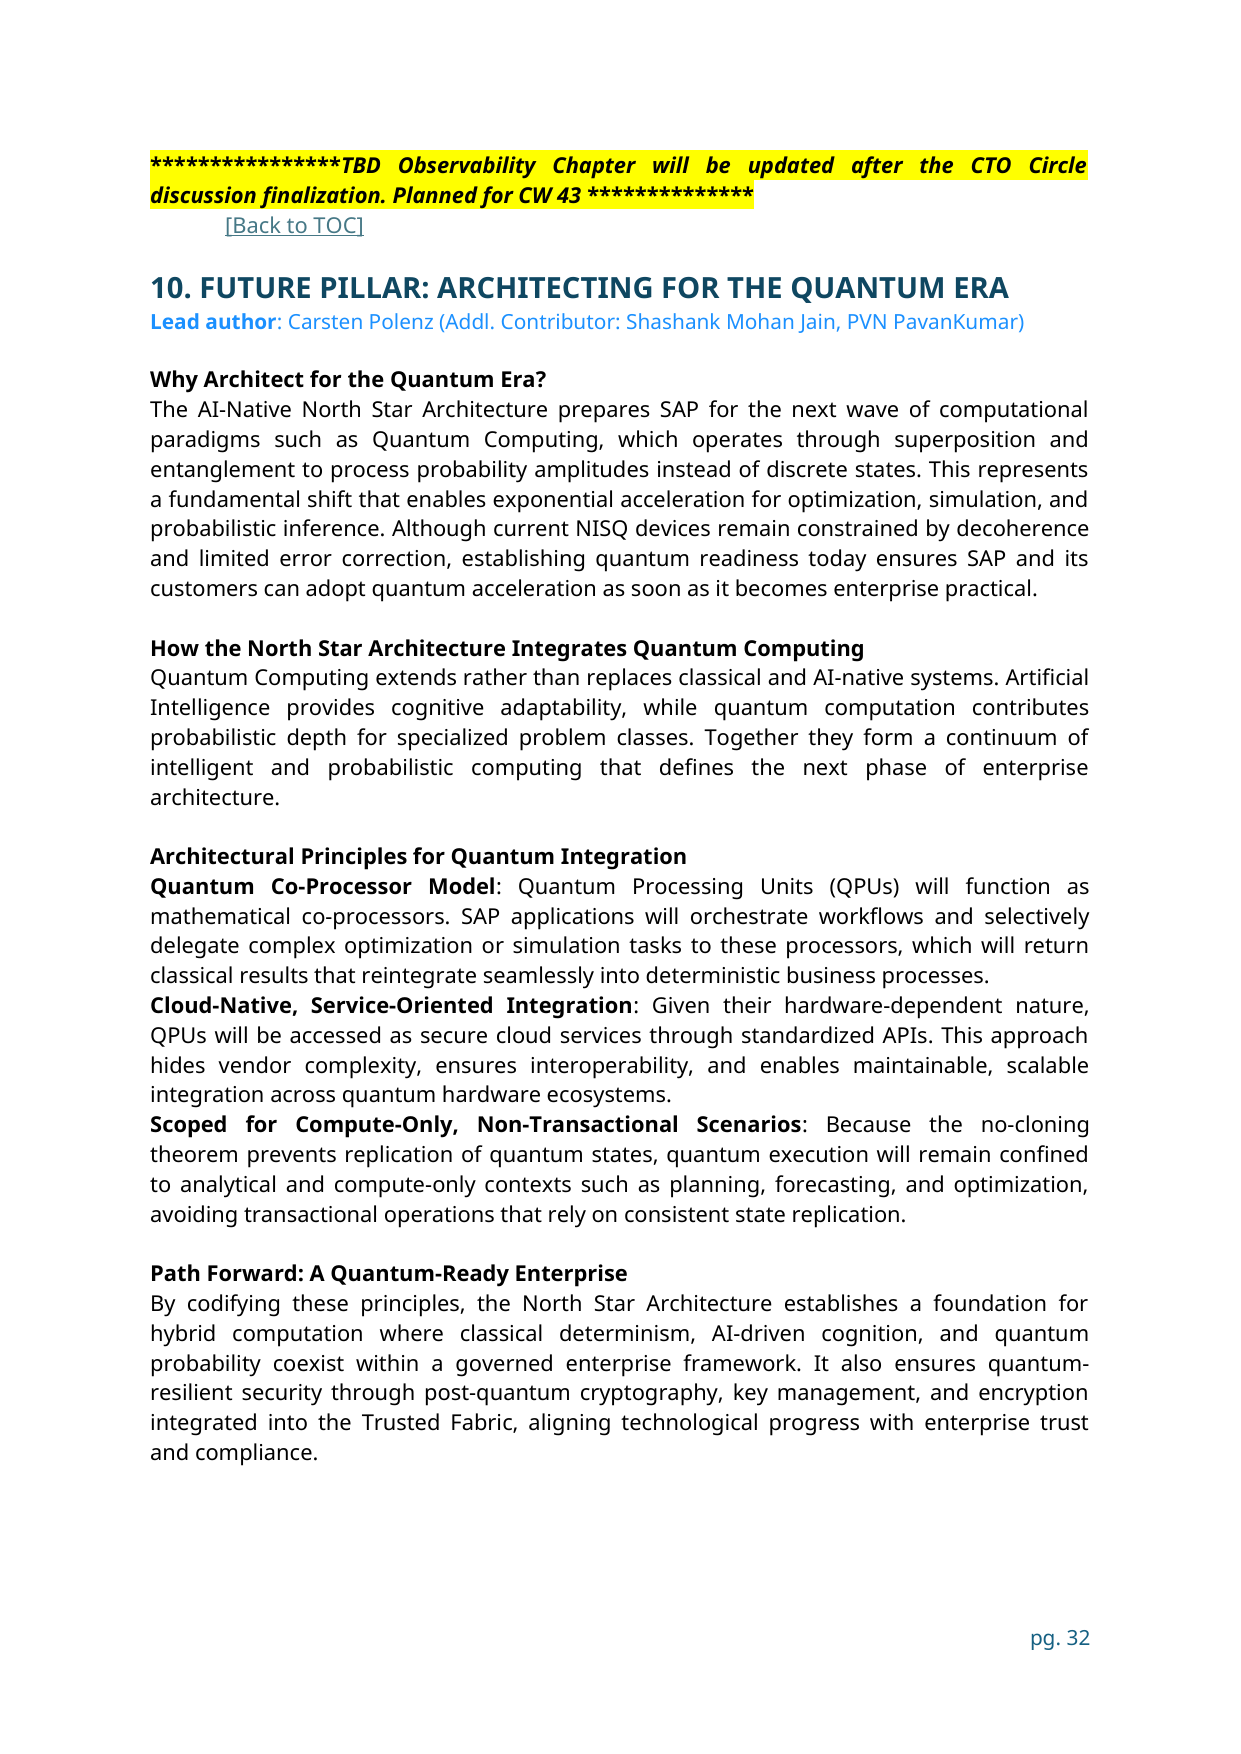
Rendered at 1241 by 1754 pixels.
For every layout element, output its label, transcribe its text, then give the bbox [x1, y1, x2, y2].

text Path Forward: A Quantum-Ready Enterprise [150, 1258, 1090, 1288]
text Cloud-Native, Service-Oriented Integration: Given their hardware-dependent nature, QPUs will be accessed as secure cloud services through standardized APIs. This approach hides vendor complexity, ensures interoperability, and enables maintainable, scalable integration across quantum hardware ecosystems. [150, 990, 1090, 1109]
text The AI-Native North Star Architecture prepares SAP for the next wave of computational paradigms such as Quantum Computing, which operates through superposition and entanglement to process probability amplitudes instead of discrete states. This represents a fundamental shift that enables exponential acceleration for optimization, simulation, and probabilistic inference. Although current NISQ devices remain constrained by decoherence and limited error correction, establishing quantum readiness today ensures SAP and its customers can adopt quantum acceleration as soon as it becomes enterprise practical. [150, 394, 1090, 603]
text Quantum Co-Processor Model: Quantum Processing Units (QPUs) will function as mathematical co-processors. SAP applications will orchestrate workflows and selectively delegate complex optimization or simulation tasks to these processors, which will return classical results that reintegrate seamlessly into deterministic business processes. [150, 871, 1090, 990]
text Scoped for Compute-Only, Non-Transactional Scenarios: Because the no-cloning theorem prevents replication of quantum states, quantum execution will remain confined to analytical and compute-only contexts such as planning, forecasting, and optimization, avoiding transactional operations that rely on consistent state replication. [150, 1109, 1090, 1228]
text ****************TBD Observability Chapter will be updated after the CTO Circle discussion finalization. Planned for CW 43 ************** [Back to TOC] [150, 150, 1090, 239]
text Quantum Computing extends rather than replaces classical and AI-native systems. Artificial Intelligence provides cognitive adaptability, while quantum computation contributes probabilistic depth for specialized problem classes. Together they form a continuum of intelligent and probabilistic computing that defines the next phase of enterprise architecture. [150, 662, 1090, 811]
text How the North Star Architecture Integrates Quantum Computing [150, 632, 1090, 662]
subtitle 10. FUTURE PILLAR: ARCHITECTING FOR THE QUANTUM ERA [150, 268, 1090, 307]
text By codifying these principles, the North Star Architecture establishes a foundation for hybrid computation where classical determinism, AI-driven cognition, and quantum probability coexist within a governed enterprise framework. It also ensures quantum-resilient security through post-quantum cryptography, key management, and encryption integrated into the Trusted Fabric, aligning technological progress with enterprise trust and compliance. [150, 1288, 1090, 1467]
text Why Architect for the Quantum Era? [150, 364, 1090, 394]
text Lead author: Carsten Polenz (Addl. Contributor: Shashank Mohan Jain, PVN PavanKumar) [150, 307, 1090, 336]
text Architectural Principles for Quantum Integration [150, 841, 1090, 871]
